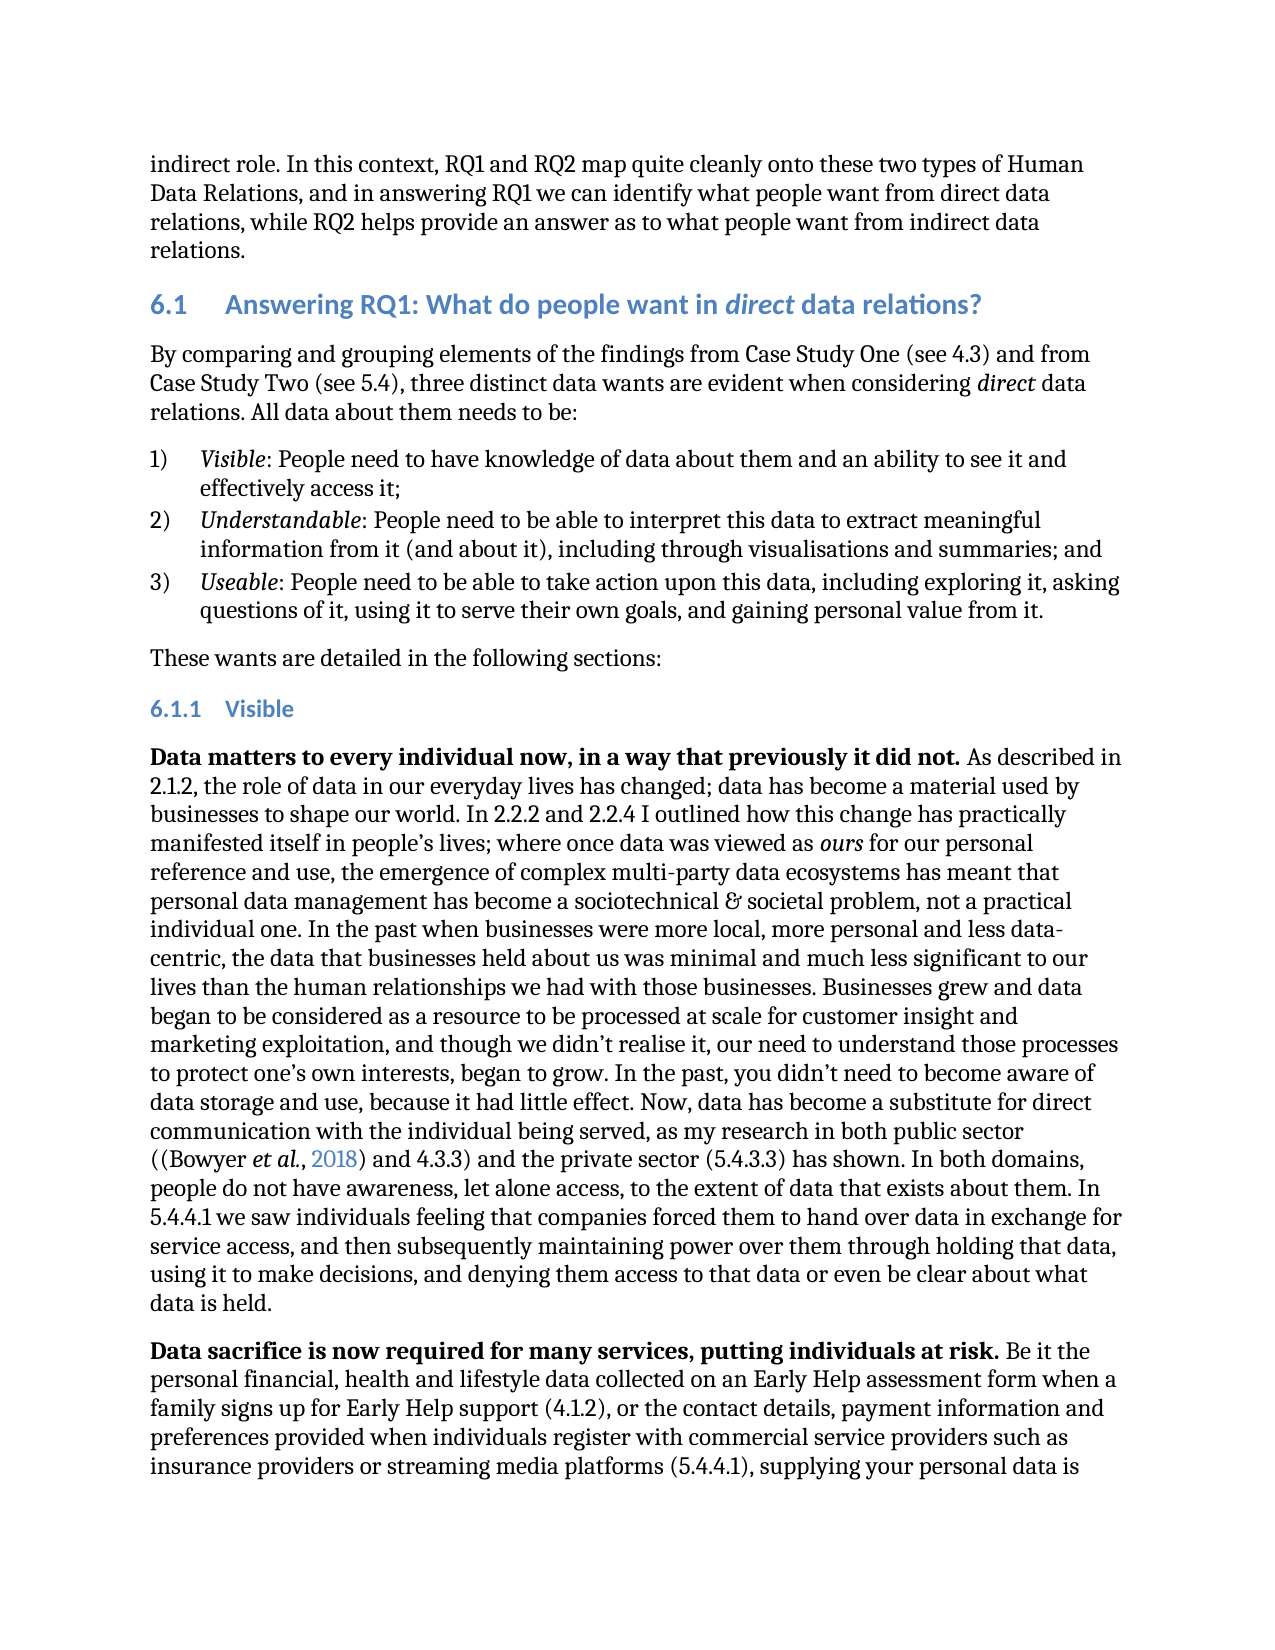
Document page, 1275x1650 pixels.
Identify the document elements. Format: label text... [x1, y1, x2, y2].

subtitle 6.1.1 Visible [150, 693, 1125, 724]
text By comparing and grouping elements of the findings from Case Study One (see 4.3) and from Case Study Two (see 5.4), three distinct data wants are evident when considering direct data relations. All data about them needs to be: [150, 340, 1125, 426]
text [150, 1337, 1125, 1480]
text Data matters to every individual now, in a way that previously it did not. As described in 2.1.2, the role of data in our everyday lives has changed; data has become a material used by businesses to shape our world. In 2.2.2 and 2.2.4 I outlined how this change has practically manifested itself in people’s lives; where once data was viewed as ours for our personal reference and use, the emergence of complex multi-party data ecosystems has meant that personal data management has become a sociotechnical & societal problem, not a practical individual one. In the past when businesses were more local, more personal and less data-centric, the data that businesses held about us was minimal and much less significant to our lives than the human relationships we had with those businesses. Businesses grew and data began to be considered as a resource to be processed at scale for customer insight and marketing exploitation, and though we didn’t realise it, our need to understand those processes to protect one’s own interests, began to grow. In the past, you didn’t need to become aware of data storage and use, because it had little effect. Now, data has become a substitute for direct communication with the individual being served, as my research in both public sector ((Bowyer et al., 2018) and 4.3.3) and the private sector (5.4.3.3) has shown. In both domains, people do not have awareness, let alone access, to the extent of data that exists about them. In 5.4.4.1 we saw individuals feeling that companies forced them to hand over data in exchange for service access, and then subsequently maintaining power over them through holding that data, using it to make decisions, and denying them access to that data or even be clear about what data is held. [150, 743, 1125, 1318]
subtitle 6.1 Answering RQ1: What do people want in direct data relations? [150, 286, 1125, 321]
text These wants are detailed in the following sections: [150, 644, 1125, 673]
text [150, 150, 1125, 265]
list Visible: People need to have knowledge of data about them and an ability to see it and effectively access it; [150, 445, 1125, 503]
list Useable: People need to be able to take action upon this data, including exploring it, asking questions of it, using it to serve their own goals, and gaining personal value from it. [150, 568, 1125, 625]
list Understandable: People need to be able to interpret this data to extract meaningful information from it (and about it), including through visualisations and summaries; and [150, 506, 1125, 564]
